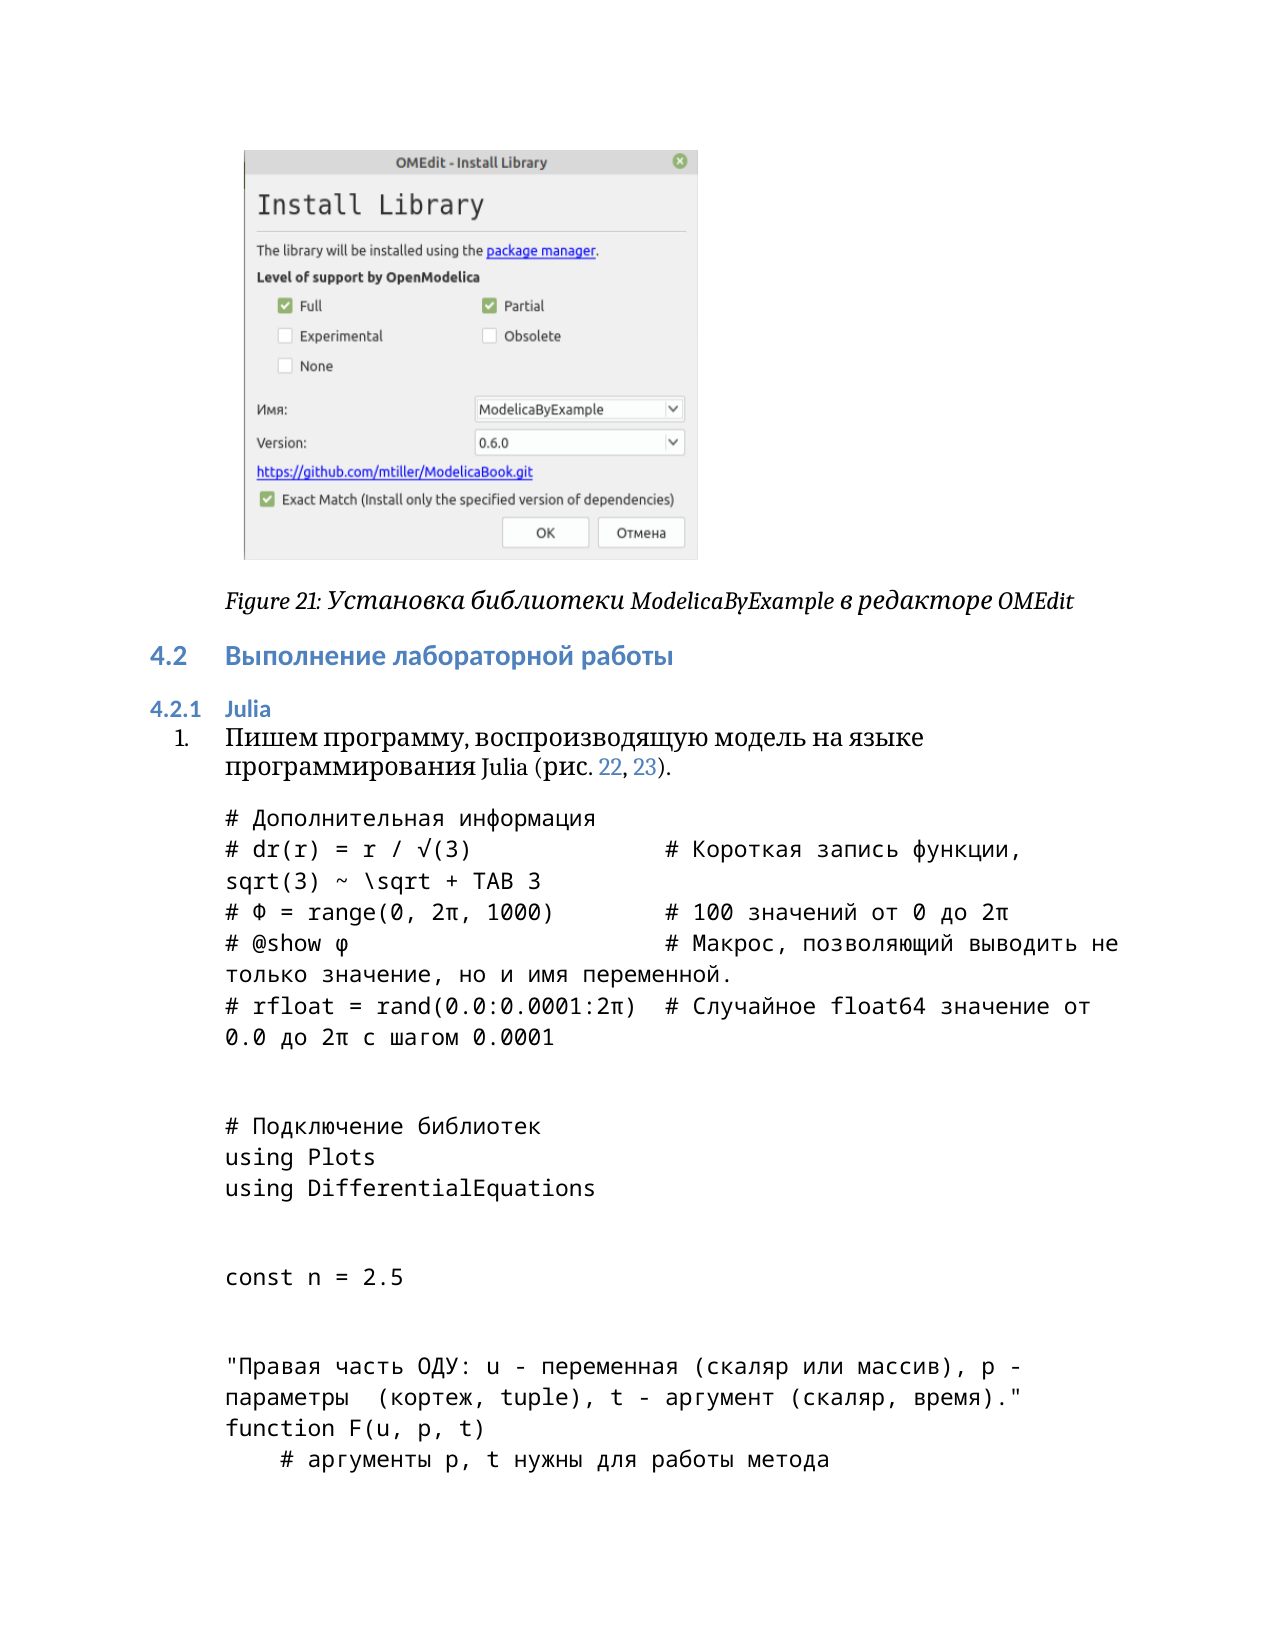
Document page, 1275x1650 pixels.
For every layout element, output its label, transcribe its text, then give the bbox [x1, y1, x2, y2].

subtitle 4.2.1 Julia [150, 693, 1125, 724]
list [175, 802, 1125, 1474]
subtitle 4.2 Выполнение лабораторной работы [150, 637, 1125, 672]
list Figure 21: Установка библиотеки ModelicaByExample в редакторе OMEdit [175, 587, 1125, 616]
picture [243, 150, 698, 560]
list Пишем программу, воспроизводящую модель на языке программирования Julia (рис. 22, 23). [175, 724, 1125, 781]
